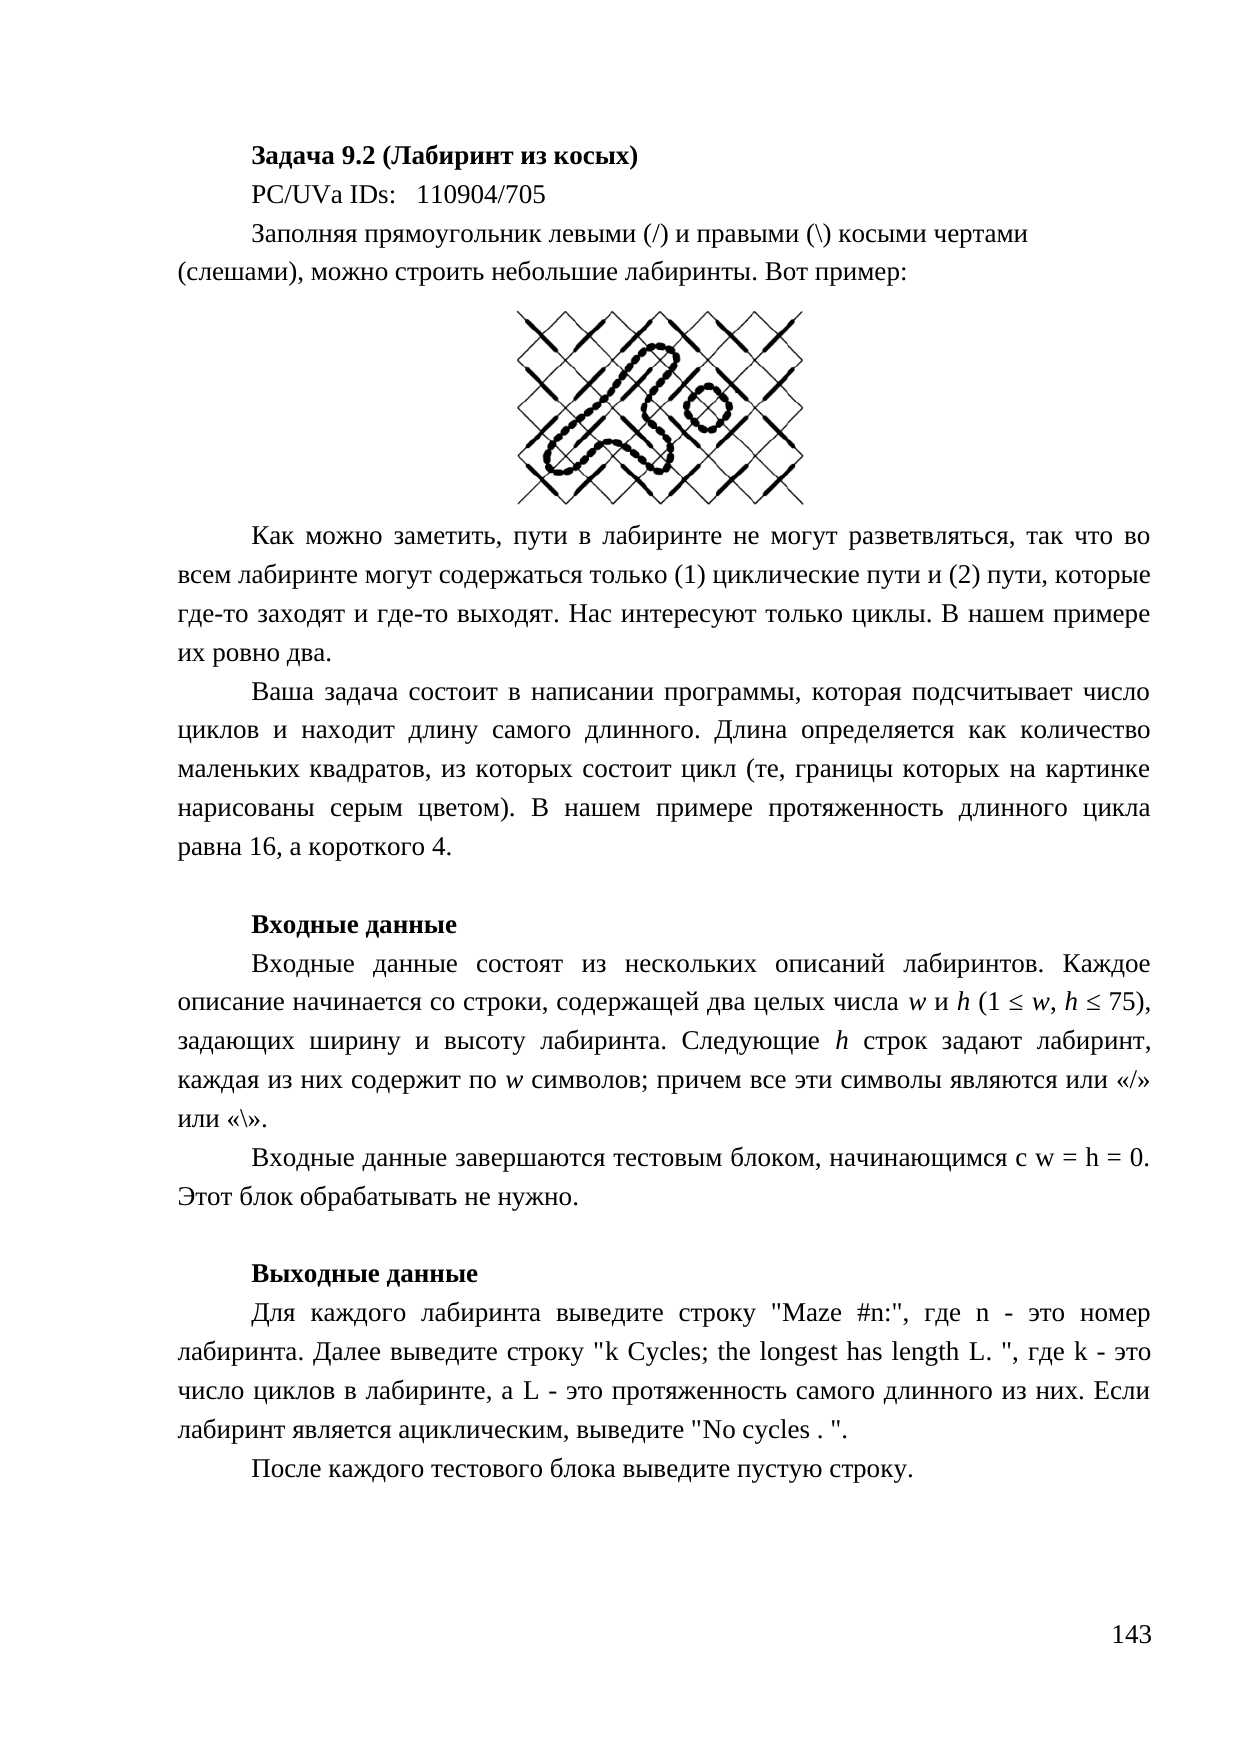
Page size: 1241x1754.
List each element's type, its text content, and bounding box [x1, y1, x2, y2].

text РС/UVa IDs: 110904/705 [177, 178, 1152, 209]
text Входные данные состоят из нескольких описаний лабиринтов. Каждое описание начинается со строки, содержащей два целых числа w и h (1 ≤ w, h ≤ 75), задающих ширину и высоту лабиринта. Следующие h строк задают лабиринт, каждая из них содержит по w символов; причем все эти символы являются или «/» или «\». [177, 947, 1152, 1133]
text Как можно заметить, пути в лабиринте не могут разветвляться, так что во всем лабиринте могут содержаться только (1) циклические пути и (2) пути, которые где-то заходят и где-то выходят. Нас интересуют только циклы. В нашем примере их ровно два. [177, 519, 1152, 667]
subtitle Задача 9.2 (Лабиринт из косых) [177, 139, 1152, 170]
picture [506, 294, 823, 512]
text Ваша задача состоит в написании программы, которая подсчитывает число циклов и находит длину самого длинного. Длина определяется как количество маленьких квадратов, из которых состоит цикл (те, границы которых на картинке нарисованы серым цветом). В нашем примере протяженность длинного цикла равна 16, а короткого 4. [177, 675, 1152, 861]
text Выходные данные [177, 1257, 1152, 1289]
text Заполняя прямоугольник левыми (/) и правыми (\) косыми чертами (слешами), можно строить небольшие лабиринты. Вот пример: [177, 217, 1152, 287]
text Для каждого лабиринта выведите строку "Maze #n:", где n - это номер лабиринта. Далее выведите строку "k Cycles; the longest has length L. ", где k - это число циклов в лабиринте, а L - это протяженность самого длинного из них. Если лабиринт является ациклическим, выведите "No cycles . ". [177, 1296, 1152, 1444]
text Входные данные [177, 908, 1152, 939]
text Входные данные завершаются тестовым блоком, начинающимся с w = h = 0. Этот блок обрабатывать не нужно. [177, 1141, 1152, 1211]
text После каждого тестового блока выведите пустую строку. [177, 1452, 1152, 1483]
